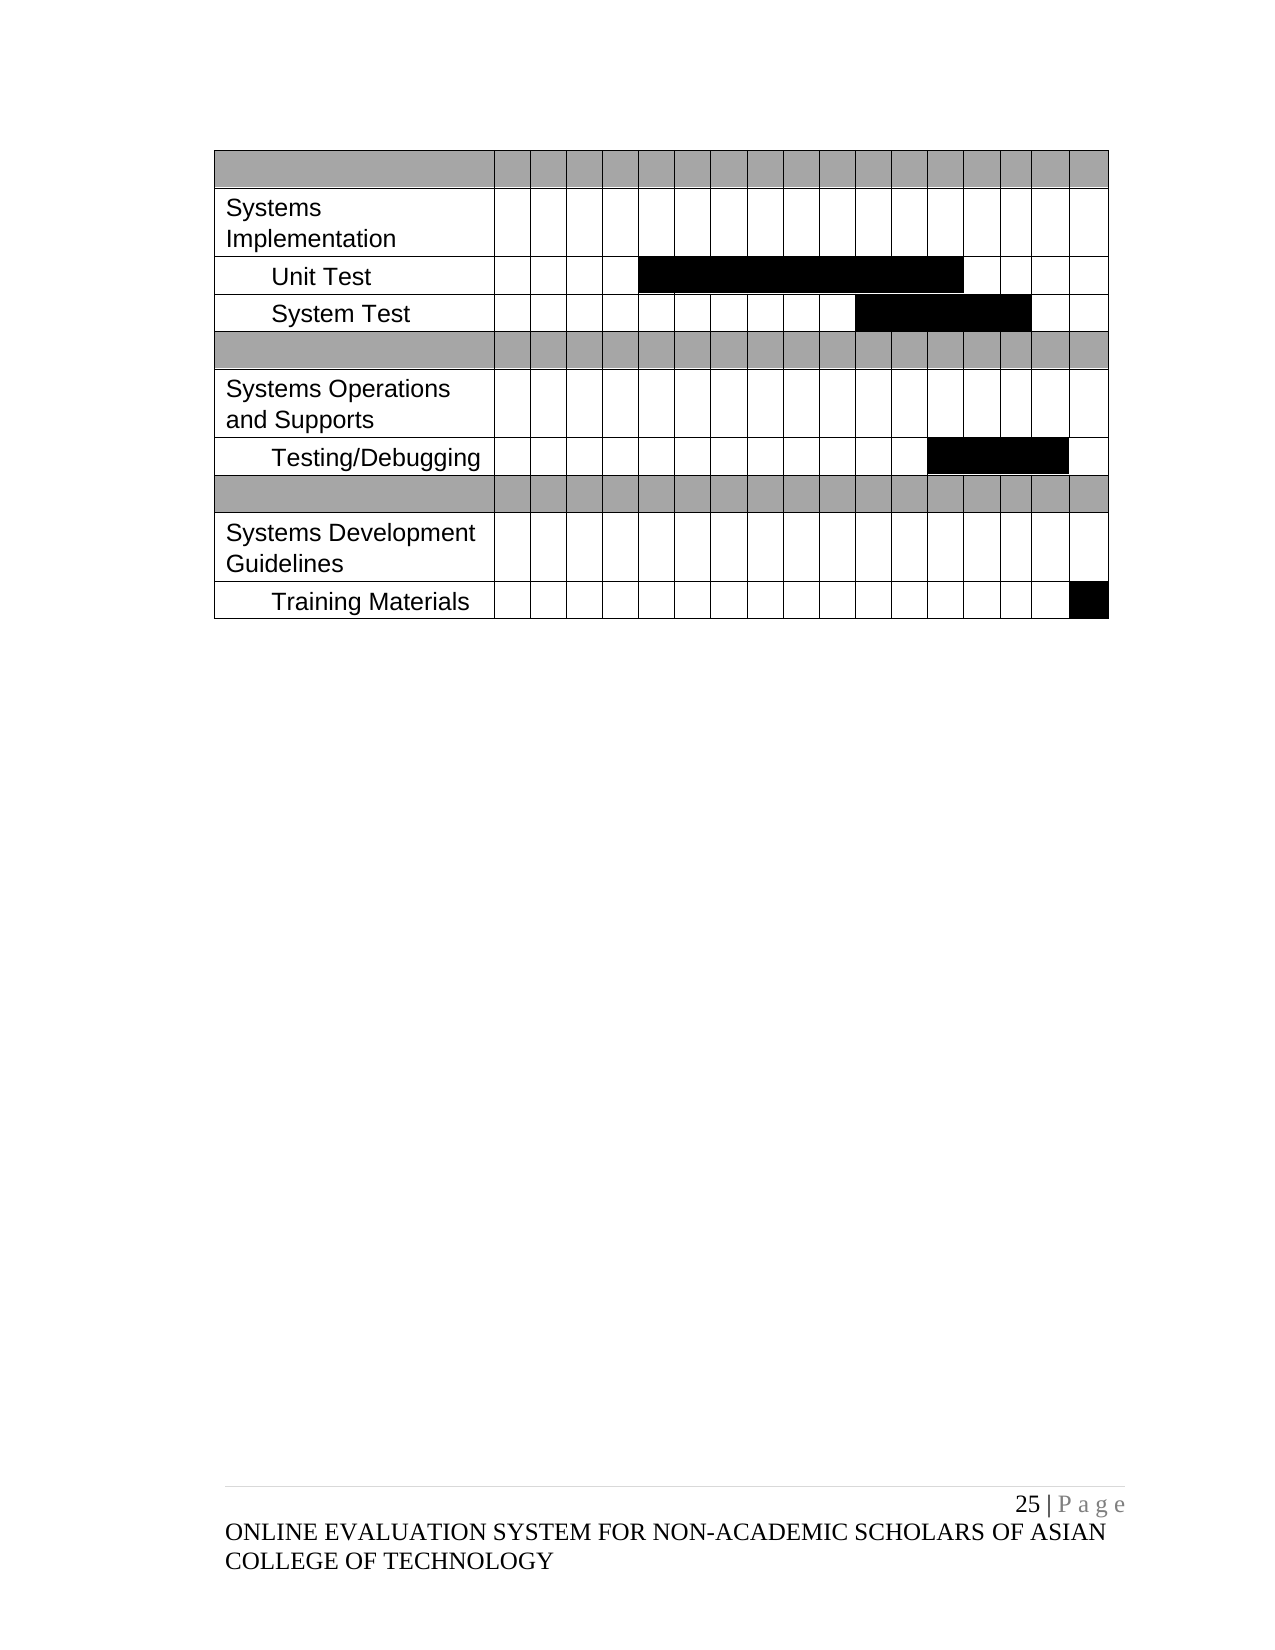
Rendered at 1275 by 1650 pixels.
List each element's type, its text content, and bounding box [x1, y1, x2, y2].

table_cell [783, 257, 819, 293]
table_cell [892, 295, 928, 331]
table_cell [711, 257, 747, 293]
table_cell [784, 332, 819, 368]
table_cell [531, 476, 566, 512]
table_cell [748, 189, 783, 256]
table_cell [784, 582, 819, 618]
table_cell Systems Implementation [215, 189, 494, 256]
table_cell [495, 332, 530, 368]
table_cell [1001, 189, 1031, 256]
table_cell [1070, 189, 1108, 256]
table_cell [495, 476, 530, 512]
table_cell [567, 513, 602, 581]
table_cell [964, 257, 1000, 293]
table_cell [748, 476, 783, 512]
table_cell [567, 438, 602, 474]
table_cell [215, 151, 494, 187]
table_cell [675, 332, 710, 368]
table_cell [856, 151, 891, 187]
table_cell [495, 257, 530, 293]
table_cell [964, 295, 1000, 331]
table_cell [820, 189, 855, 256]
table_cell [964, 513, 1000, 581]
table_cell Systems Operations and Supports [215, 370, 494, 437]
table_cell [892, 370, 927, 437]
table_cell [1032, 295, 1069, 331]
table_cell [675, 513, 710, 581]
table_cell [675, 582, 710, 618]
table_cell [603, 257, 638, 293]
table_cell [495, 295, 530, 331]
table_cell [928, 476, 963, 512]
table_cell [639, 295, 674, 331]
table_cell [639, 370, 674, 437]
table_cell [856, 582, 891, 618]
table_cell [820, 370, 855, 437]
table_cell [1001, 151, 1031, 187]
table_cell [639, 476, 674, 512]
table_cell [567, 476, 602, 512]
table_cell [892, 438, 927, 474]
table_cell [964, 332, 1000, 368]
table_cell [639, 332, 674, 368]
table_cell [856, 476, 891, 512]
table_cell [1070, 370, 1108, 437]
table_cell [711, 151, 747, 187]
table_cell [215, 476, 494, 512]
table_cell [711, 438, 747, 474]
table_cell [639, 257, 674, 293]
table_cell [567, 295, 602, 331]
table_cell [531, 257, 566, 293]
table_cell System Test [215, 295, 494, 331]
table_cell [928, 332, 963, 368]
table_cell [747, 257, 783, 293]
table_cell [1032, 476, 1069, 512]
table_cell [892, 582, 927, 618]
table_cell [1032, 370, 1069, 437]
table_cell [1032, 257, 1069, 293]
table_cell [531, 295, 566, 331]
table_cell [892, 189, 927, 256]
table_cell [784, 476, 819, 512]
table_cell [820, 513, 855, 581]
table_cell Testing/Debugging [215, 438, 494, 474]
table_cell [1001, 476, 1031, 512]
table_cell [603, 476, 638, 512]
table_cell [675, 295, 710, 331]
table_cell [603, 582, 638, 618]
table_cell [819, 257, 855, 293]
table_cell [567, 151, 602, 187]
table_cell [820, 151, 855, 187]
table_cell [928, 257, 964, 293]
table_cell [567, 332, 602, 368]
table_cell [1070, 582, 1108, 618]
table_cell [639, 438, 674, 474]
table_cell [1001, 513, 1031, 581]
table_cell [495, 513, 530, 581]
table_cell [856, 438, 891, 474]
table_cell [711, 332, 747, 368]
table_cell [531, 438, 566, 474]
table_cell [748, 438, 783, 474]
table_cell [531, 189, 566, 256]
table_cell Training Materials [215, 582, 494, 618]
table_cell [748, 151, 783, 187]
table_cell [820, 582, 855, 618]
table_cell [531, 582, 566, 618]
table_cell [639, 582, 674, 618]
table_cell [748, 582, 783, 618]
table_cell [639, 189, 674, 256]
table_cell [928, 582, 963, 618]
table_cell [964, 582, 1000, 618]
table_cell [820, 332, 855, 368]
table_cell [603, 295, 638, 331]
table_cell [639, 151, 674, 187]
table_cell [1070, 295, 1108, 331]
table_cell [964, 438, 1000, 474]
table_cell [1069, 438, 1108, 474]
table_cell [711, 370, 747, 437]
table_cell [711, 582, 747, 618]
table_cell [1001, 257, 1031, 293]
table_cell [1032, 582, 1069, 618]
table_cell [1001, 582, 1031, 618]
table_cell [675, 151, 710, 187]
table_cell [1032, 332, 1069, 368]
table_cell [603, 332, 638, 368]
table_cell [856, 295, 892, 331]
table_cell [928, 151, 963, 187]
table_cell [928, 513, 963, 581]
table_cell [603, 513, 638, 581]
table_cell [964, 151, 1000, 187]
table_cell [639, 513, 674, 581]
table_cell [495, 370, 530, 437]
table_cell [856, 513, 891, 581]
table_cell [495, 582, 530, 618]
table_cell [964, 189, 1000, 256]
table_cell [856, 332, 891, 368]
table_cell [928, 189, 963, 256]
table_cell [711, 476, 747, 512]
table_cell [784, 295, 819, 331]
table_cell [603, 438, 638, 474]
table_cell [675, 257, 711, 293]
table_cell [567, 582, 602, 618]
table_cell [1070, 513, 1108, 581]
table_cell [1070, 332, 1108, 368]
table_cell [855, 257, 892, 293]
table_cell [567, 189, 602, 256]
table_cell Unit Test [215, 257, 494, 293]
table_cell [928, 438, 964, 474]
table_cell [856, 370, 891, 437]
table_cell [748, 513, 783, 581]
table_cell [495, 151, 530, 187]
table_cell [1032, 189, 1069, 256]
table_cell [495, 438, 530, 474]
table_cell [567, 370, 602, 437]
table_cell [1001, 370, 1031, 437]
table_cell [892, 257, 928, 293]
table_cell [892, 513, 927, 581]
table_cell [531, 513, 566, 581]
table_cell [675, 476, 710, 512]
table_cell [1070, 476, 1108, 512]
table_cell [531, 332, 566, 368]
table_cell [892, 332, 927, 368]
table_cell [711, 513, 747, 581]
table_cell [1032, 438, 1069, 474]
table_cell [892, 476, 927, 512]
table_cell [784, 370, 819, 437]
table_cell [567, 257, 602, 293]
table_cell [1070, 151, 1108, 187]
table_cell [603, 151, 638, 187]
table_cell [675, 189, 710, 256]
table_cell Systems Development Guidelines [215, 513, 494, 581]
table_cell [964, 476, 1000, 512]
table_cell [820, 295, 855, 331]
table_cell [711, 295, 747, 331]
table_cell [820, 438, 855, 474]
table_cell [748, 332, 783, 368]
table_cell [711, 189, 747, 256]
table_cell [1000, 295, 1032, 331]
table_cell [784, 513, 819, 581]
table_cell [603, 370, 638, 437]
table_cell [928, 295, 964, 331]
table_cell [784, 438, 819, 474]
table_cell [748, 370, 783, 437]
table_cell [1032, 513, 1069, 581]
table_cell [1000, 438, 1032, 474]
table_cell [675, 438, 710, 474]
table_cell [495, 189, 530, 256]
table_cell [892, 151, 927, 187]
table_cell [964, 370, 1000, 437]
table_cell [856, 189, 891, 256]
table_cell [784, 189, 819, 256]
table_cell [820, 476, 855, 512]
table_cell [1001, 332, 1031, 368]
table_cell [784, 151, 819, 187]
table_cell [1032, 151, 1069, 187]
table_cell [1070, 257, 1108, 293]
table_cell [675, 370, 710, 437]
table_cell [215, 332, 494, 368]
table_cell [531, 370, 566, 437]
table_cell [928, 370, 963, 437]
table_cell [531, 151, 566, 187]
table_cell [748, 295, 783, 331]
table_cell [603, 189, 638, 256]
